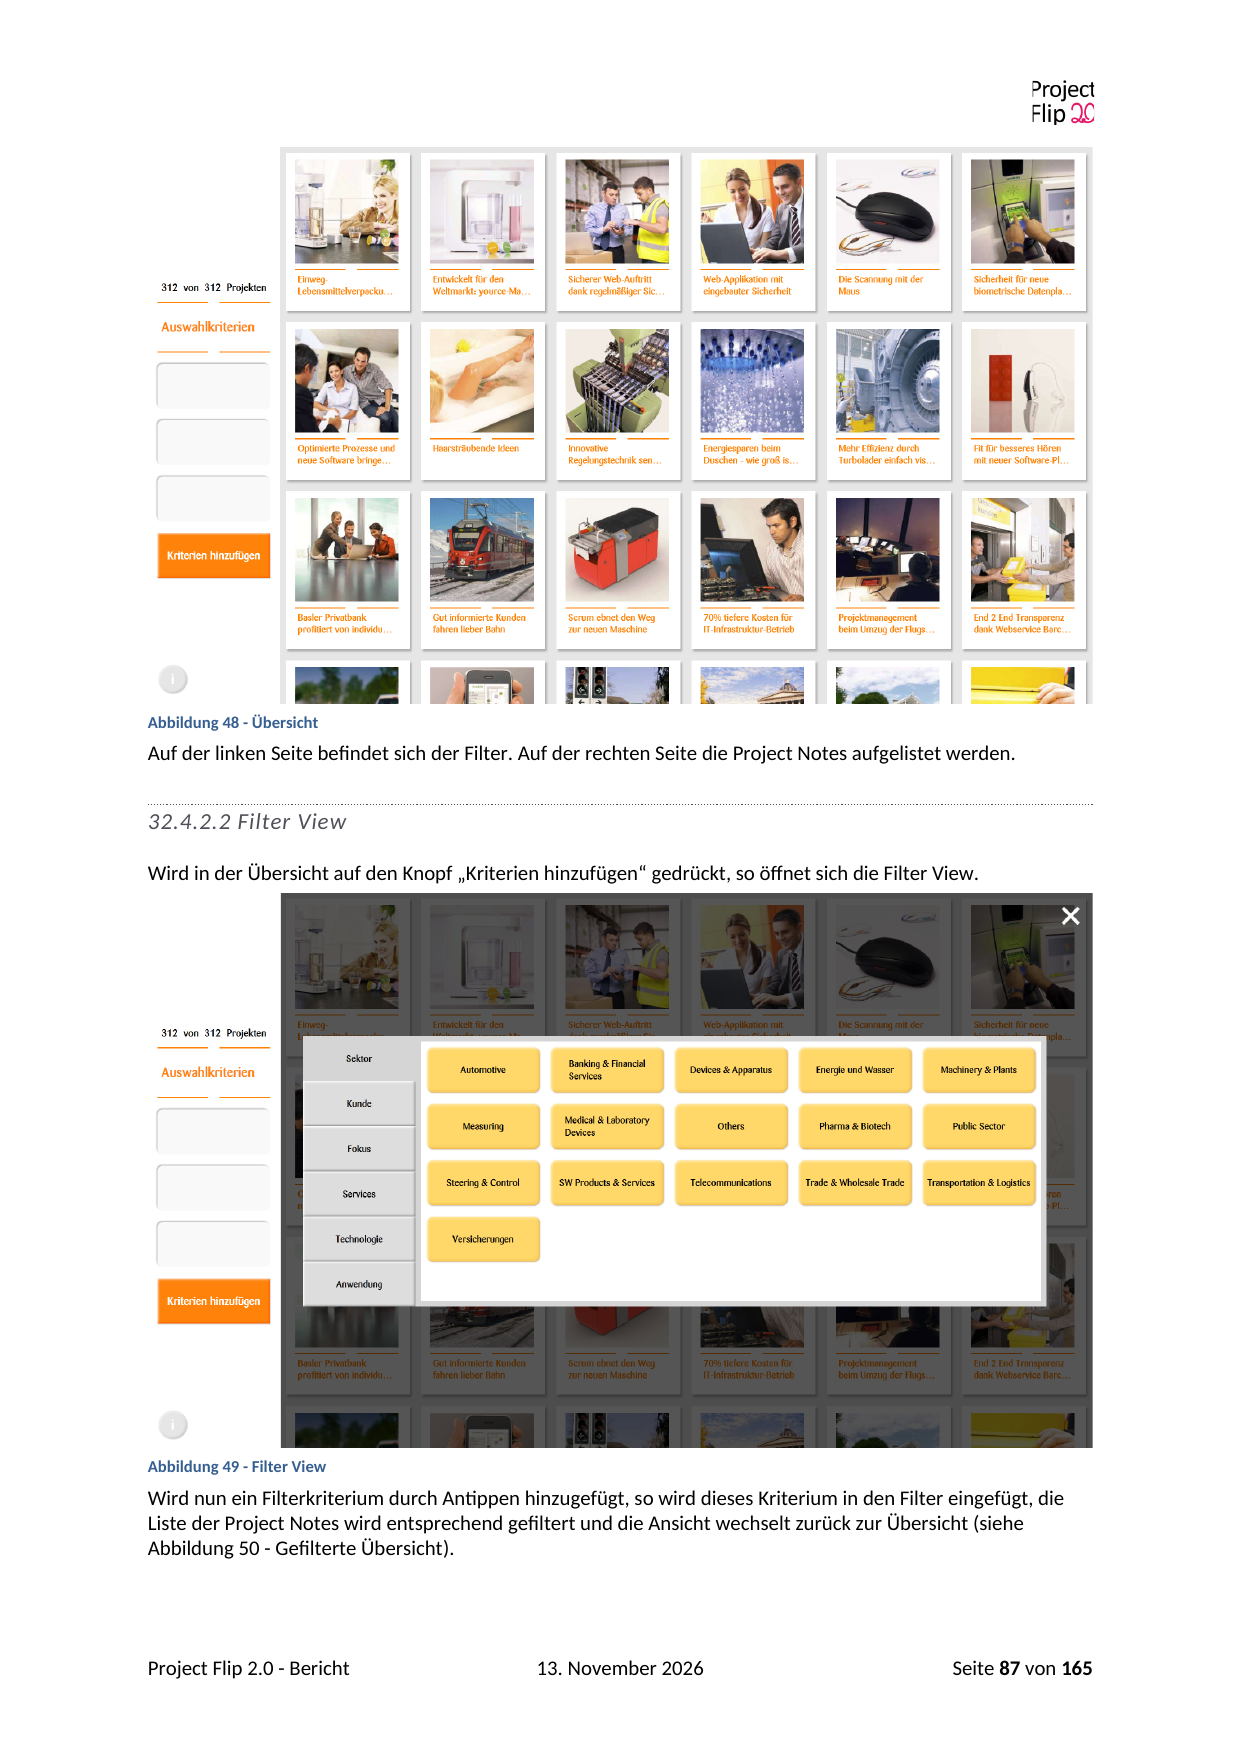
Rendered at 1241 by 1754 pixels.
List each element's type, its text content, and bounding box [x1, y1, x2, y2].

text Auf der linken Seite befindet sich der Filter. Auf der rechten Seite die Project Notes aufgelistet werden. [148, 741, 1093, 766]
subtitle Filter View [148, 803, 1093, 835]
text Wird in der Übersicht auf den Knopf „Kriterien hinzufügen“ gedrückt, so öffnet sich die Filter View. [148, 860, 1093, 886]
picture [1081, 79, 1097, 124]
text Wird nun ein Filterkriterium durch Antippen hinzugefügt, so wird dieses Kriterium in den Filter eingefügt, die Liste der Project Notes wird entsprechend gefiltert und die Ansicht wechselt zurück zur Übersicht (siehe Abbildung 21 - Gefilterte Übersicht). [148, 1485, 1093, 1561]
picture [147, 147, 1093, 704]
picture [147, 893, 1093, 1448]
text Abbildung 21 - Filter View [148, 1456, 1093, 1476]
text Abbildung 20 - Übersicht [148, 712, 1093, 732]
